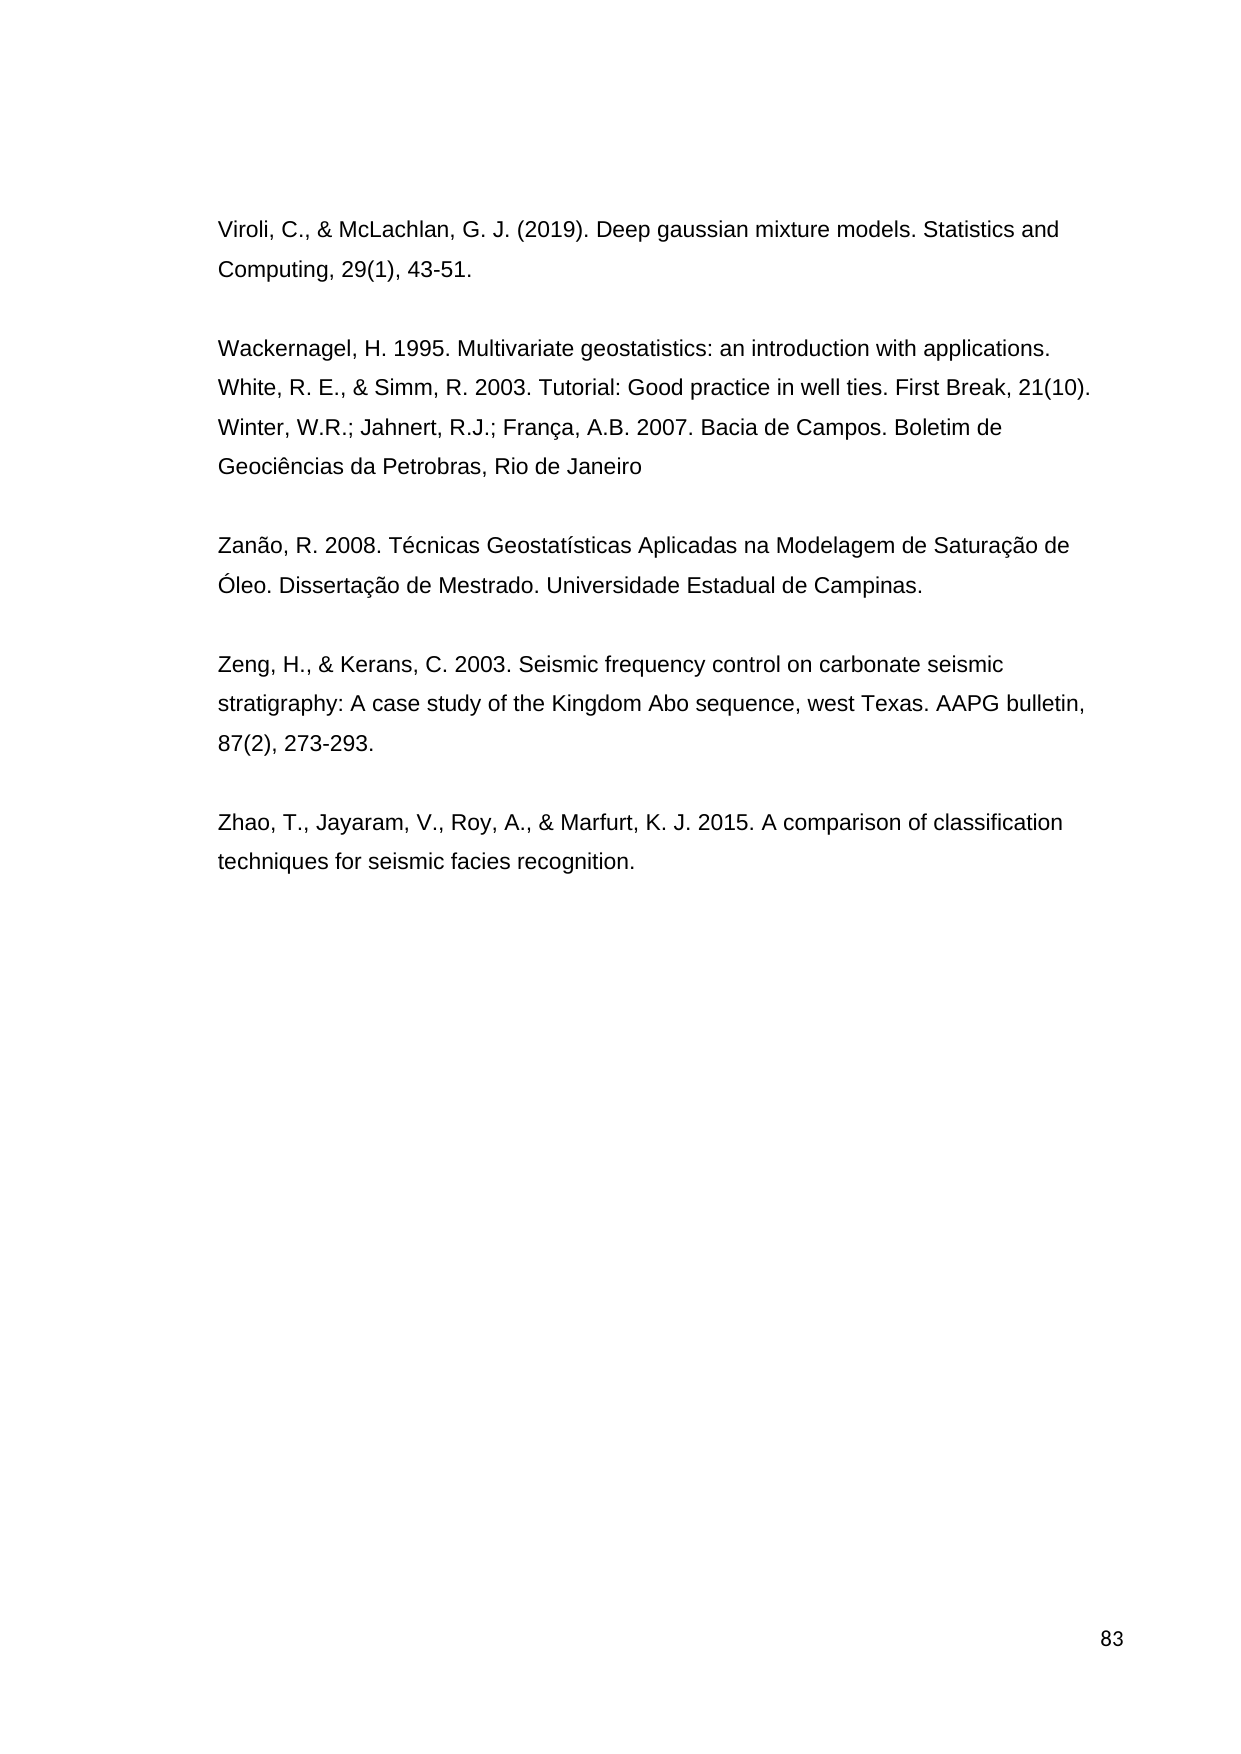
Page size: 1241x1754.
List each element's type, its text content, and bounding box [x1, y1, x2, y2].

list Zeng, H., & Kerans, C. 2003. Seismic frequency control on carbonate seismic stratigraphy: A case study of the Kingdom Abo sequence, west Texas. AAPG bulletin, 87(2), 273-293. [218, 651, 1123, 756]
list White, R. E., & Simm, R. 2003. Tutorial: Good practice in well ties. First Break, 21(10). [218, 374, 1123, 401]
list Wackernagel, H. 1995. Multivariate geostatistics: an introduction with applications. [218, 335, 1123, 361]
list Zhao, T., Jayaram, V., Roy, A., & Marfurt, K. J. 2015. A comparison of classification techniques for seismic facies recognition. [218, 809, 1123, 874]
list Winter, W.R.; Jahnert, R.J.; França, A.B. 2007. Bacia de Campos. Boletim de Geociências da Petrobras, Rio de Janeiro [218, 414, 1123, 480]
list Zanão, R. 2008. Técnicas Geostatísticas Aplicadas na Modelagem de Saturação de Óleo. Dissertação de Mestrado. Universidade Estadual de Campinas. [218, 532, 1123, 598]
list Viroli, C., & McLachlan, G. J. (2019). Deep gaussian mixture models. Statistics and Computing, 29(1), 43-51. [218, 216, 1123, 282]
